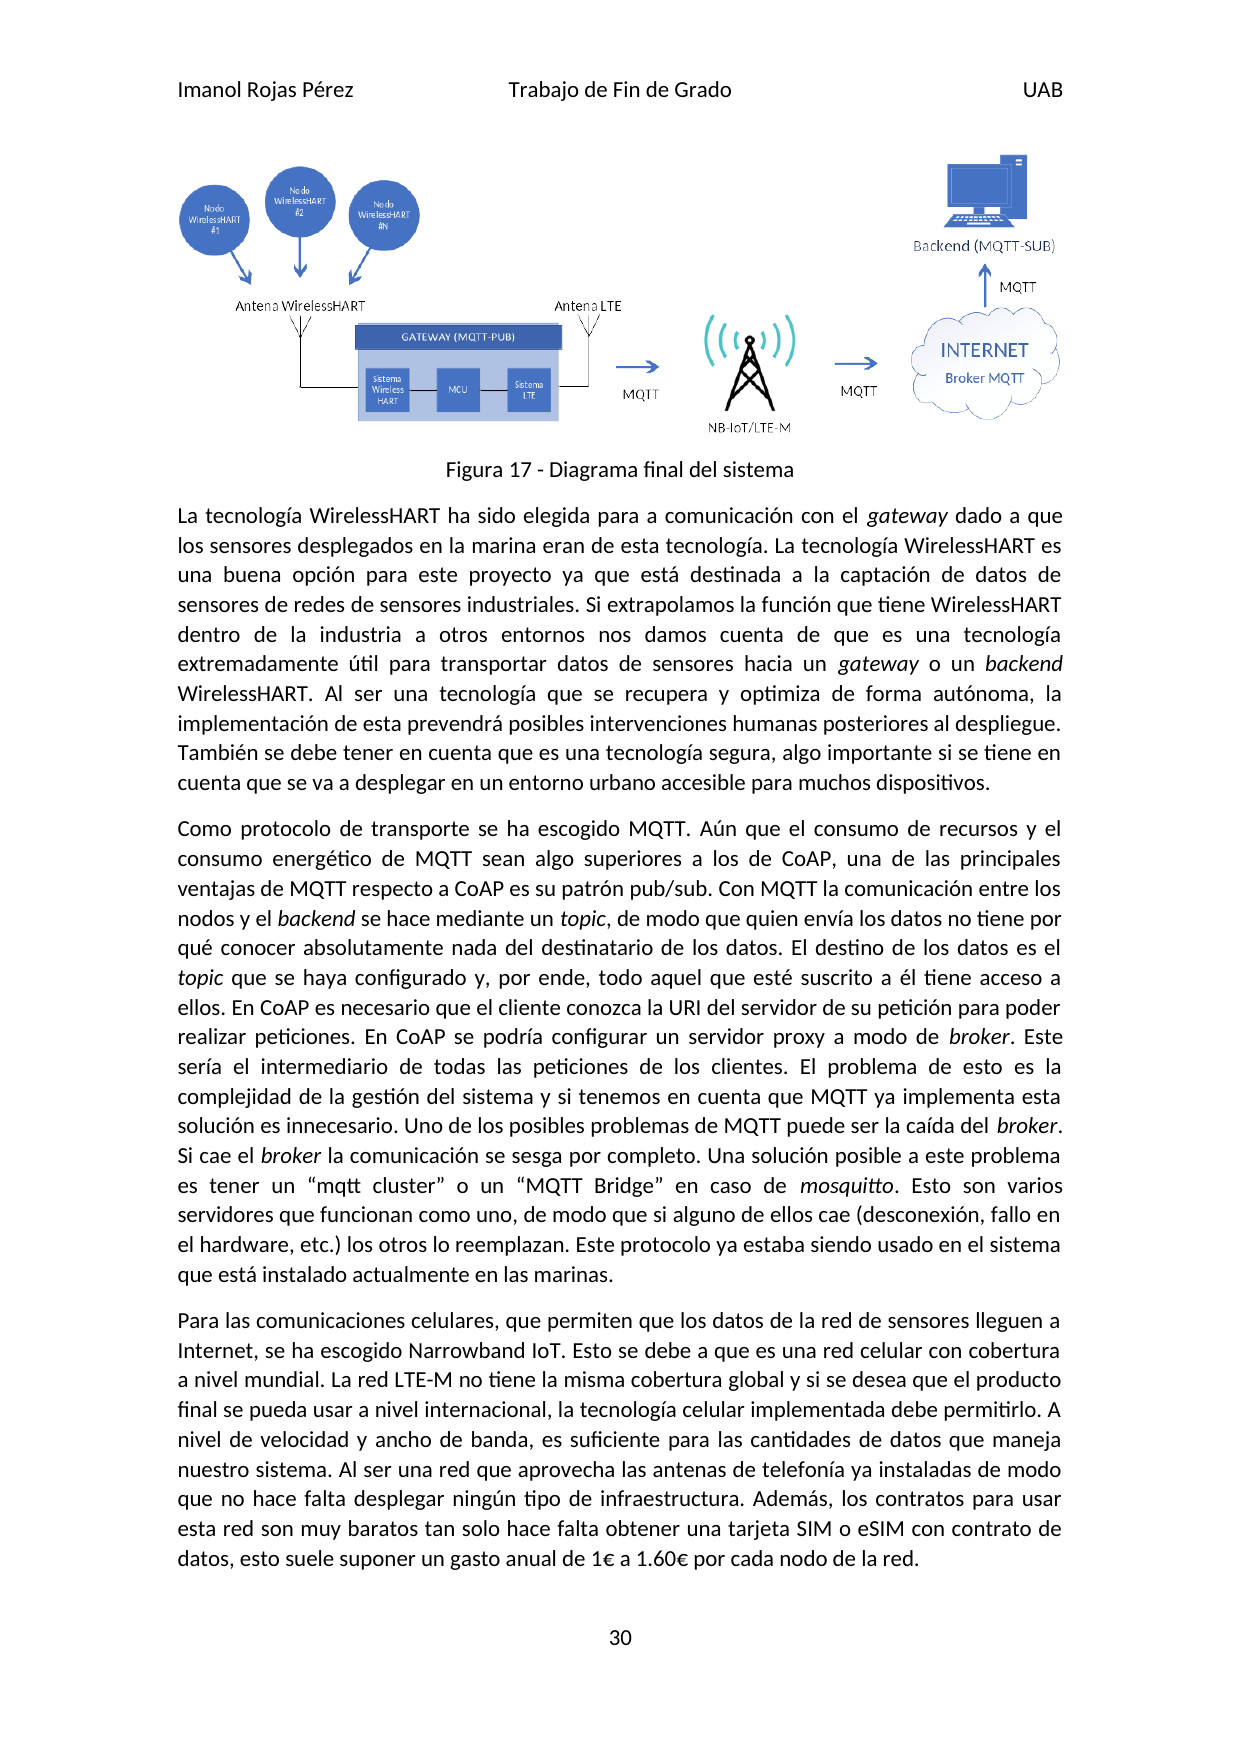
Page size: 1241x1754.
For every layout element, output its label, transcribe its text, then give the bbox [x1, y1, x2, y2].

text Para las comunicaciones celulares, que permiten que los datos de la red de sensores lleguen a Internet, se ha escogido Narrowband IoT. Esto se debe a que es una red celular con cobertura a nivel mundial. La red LTE-M no tiene la misma cobertura global y si se desea que el producto final se pueda usar a nivel internacional, la tecnología celular implementada debe permitirlo. A nivel de velocidad y ancho de banda, es suficiente para las cantidades de datos que maneja nuestro sistema. Al ser una red que aprovecha las antenas de telefonía ya instaladas de modo que no hace falta desplegar ningún tipo de infraestructura. Además, los contratos para usar esta red son muy baratos tan solo hace falta obtener una tarjeta SIM o eSIM con contrato de datos, esto suele suponer un gasto anual de 1€ a 1.60€ por cada nodo de la red. [177, 1306, 1063, 1572]
text Figura 17 - Diagrama final del sistema [177, 455, 1063, 483]
text La tecnología WirelessHART ha sido elegida para a comunicación con el gateway dado a que los sensores desplegados en la marina eran de esta tecnología. La tecnología WirelessHART es una buena opción para este proyecto ya que está destinada a la captación de datos de sensores de redes de sensores industriales. Si extrapolamos la función que tiene WirelessHART dentro de la industria a otros entornos nos damos cuenta de que es una tecnología extremadamente útil para transportar datos de sensores hacia un gateway o un backend WirelessHART. Al ser una tecnología que se recupera y optimiza de forma autónoma, la implementación de esta prevendrá posibles intervenciones humanas posteriores al despliegue. También se debe tener en cuenta que es una tecnología segura, algo importante si se tiene en cuenta que se va a desplegar en un entorno urbano accesible para muchos dispositivos. [177, 501, 1063, 796]
text Como protocolo de transporte se ha escogido MQTT. Aún que el consumo de recursos y el consumo energético de MQTT sean algo superiores a los de CoAP, una de las principales ventajas de MQTT respecto a CoAP es su patrón pub/sub. Con MQTT la comunicación entre los nodos y el backend se hace mediante un topic, de modo que quien envía los datos no tiene por qué conocer absolutamente nada del destinatario de los datos. El destino de los datos es el topic que se haya configurado y, por ende, todo aquel que esté suscrito a él tiene acceso a ellos. En CoAP es necesario que el cliente conozca la URI del servidor de su petición para poder realizar peticiones. En CoAP se podría configurar un servidor proxy a modo de broker. Este sería el intermediario de todas las peticiones de los clientes. El problema de esto es la complejidad de la gestión del sistema y si tenemos en cuenta que MQTT ya implementa esta solución es innecesario. Uno de los posibles problemas de MQTT puede ser la caída del broker. Si cae el broker la comunicación se sesga por completo. Una solución posible a este problema es tener un “mqtt cluster” o un “MQTT Bridge” en caso de mosquitto. Esto son varios servidores que funcionan como uno, de modo que si alguno de ellos cae (desconexión, fallo en el hardware, etc.) los otros lo reemplazan. Este protocolo ya estaba siendo usado en el sistema que está instalado actualmente en las marinas. [177, 814, 1063, 1288]
